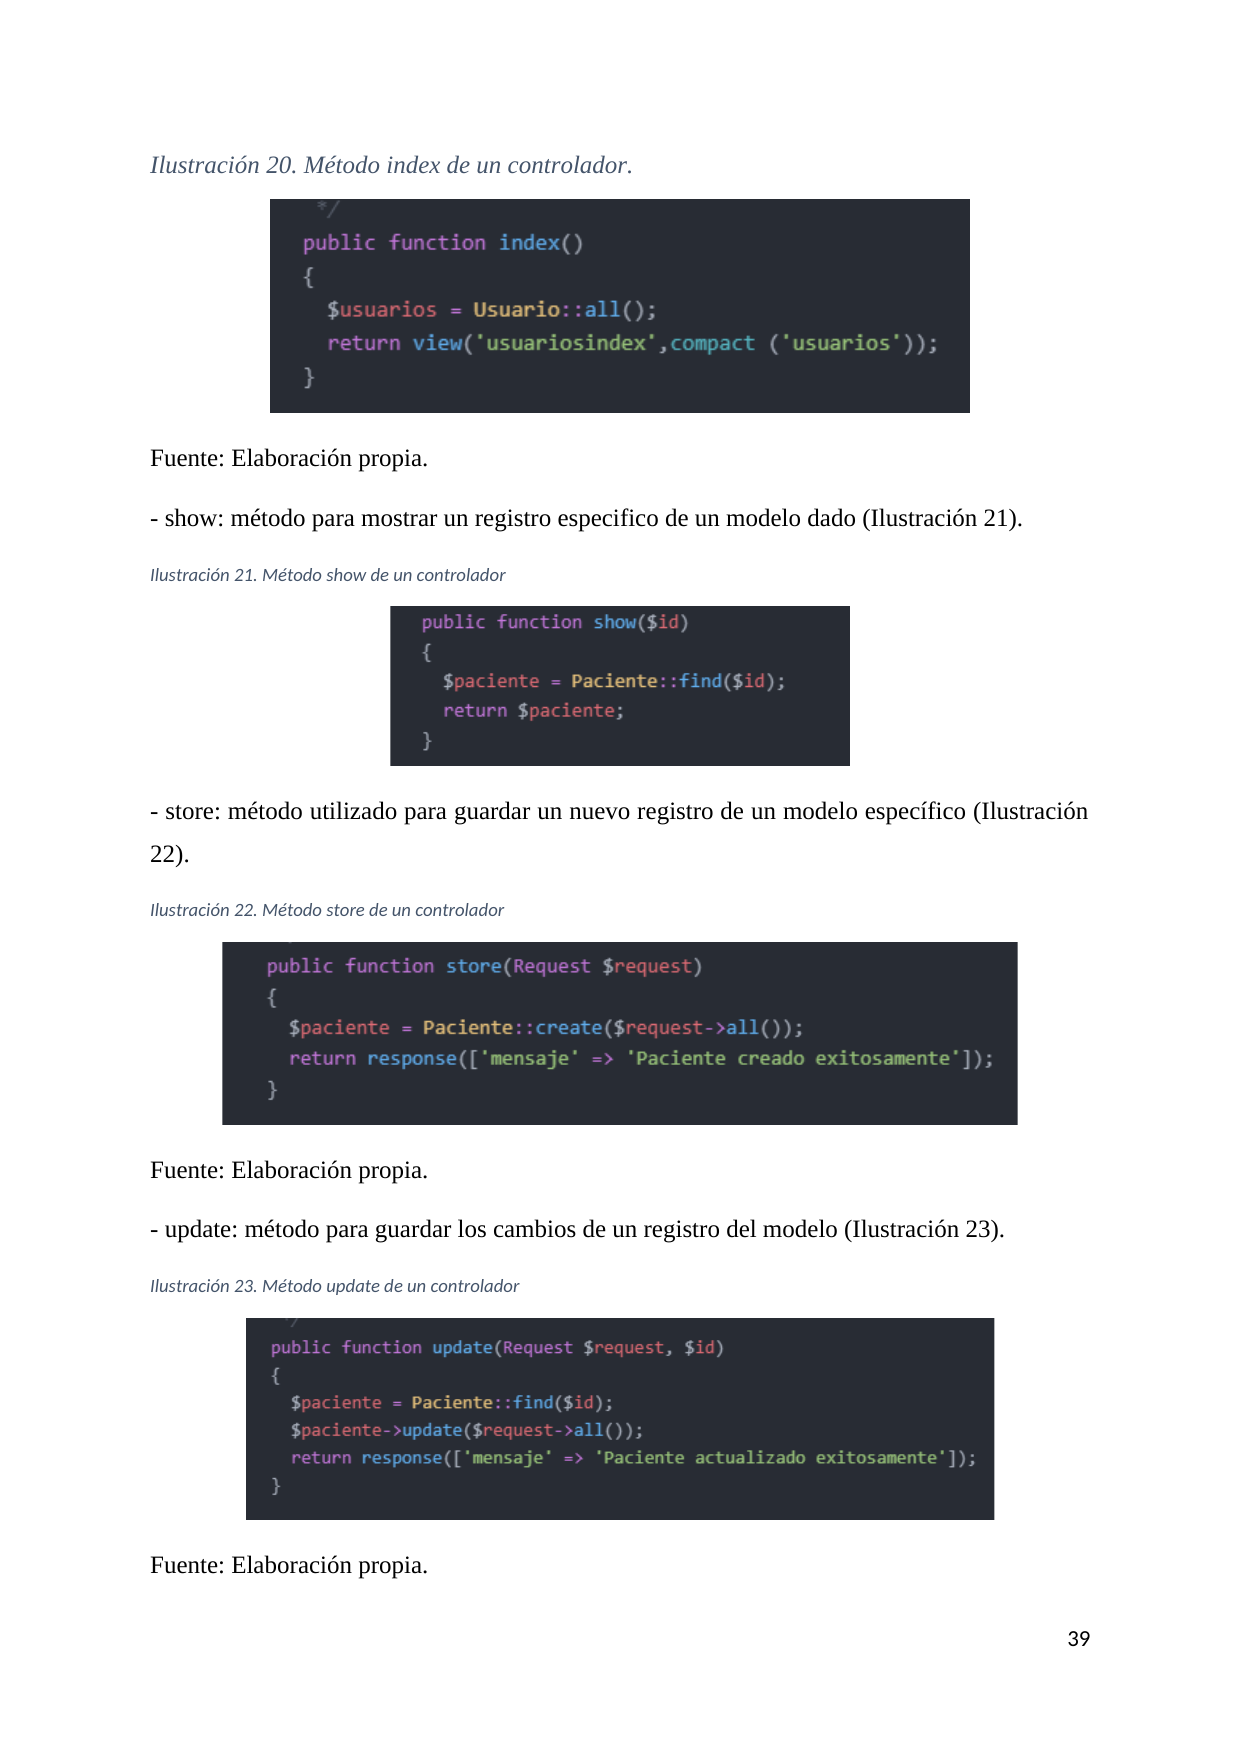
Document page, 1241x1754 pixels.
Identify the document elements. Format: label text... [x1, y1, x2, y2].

picture [222, 942, 1018, 1125]
text Fuente: Elaboración propia. [150, 443, 1090, 472]
text - update: método para guardar los cambios de un registro del modelo (Ilustración 23). [150, 1214, 1090, 1243]
picture [270, 199, 970, 413]
text Ilustración 20. Método index de un controlador. [150, 150, 1090, 179]
picture [390, 606, 850, 766]
picture [246, 1318, 995, 1520]
text Fuente: Elaboración propia. [150, 1155, 1090, 1183]
text - store: método utilizado para guardar un nuevo registro de un modelo específico (Ilustración 22). [150, 796, 1090, 868]
text - show: método para mostrar un registro especifico de un modelo dado (Ilustración 21). [150, 503, 1090, 532]
text Fuente: Elaboración propia. [150, 1550, 1090, 1579]
